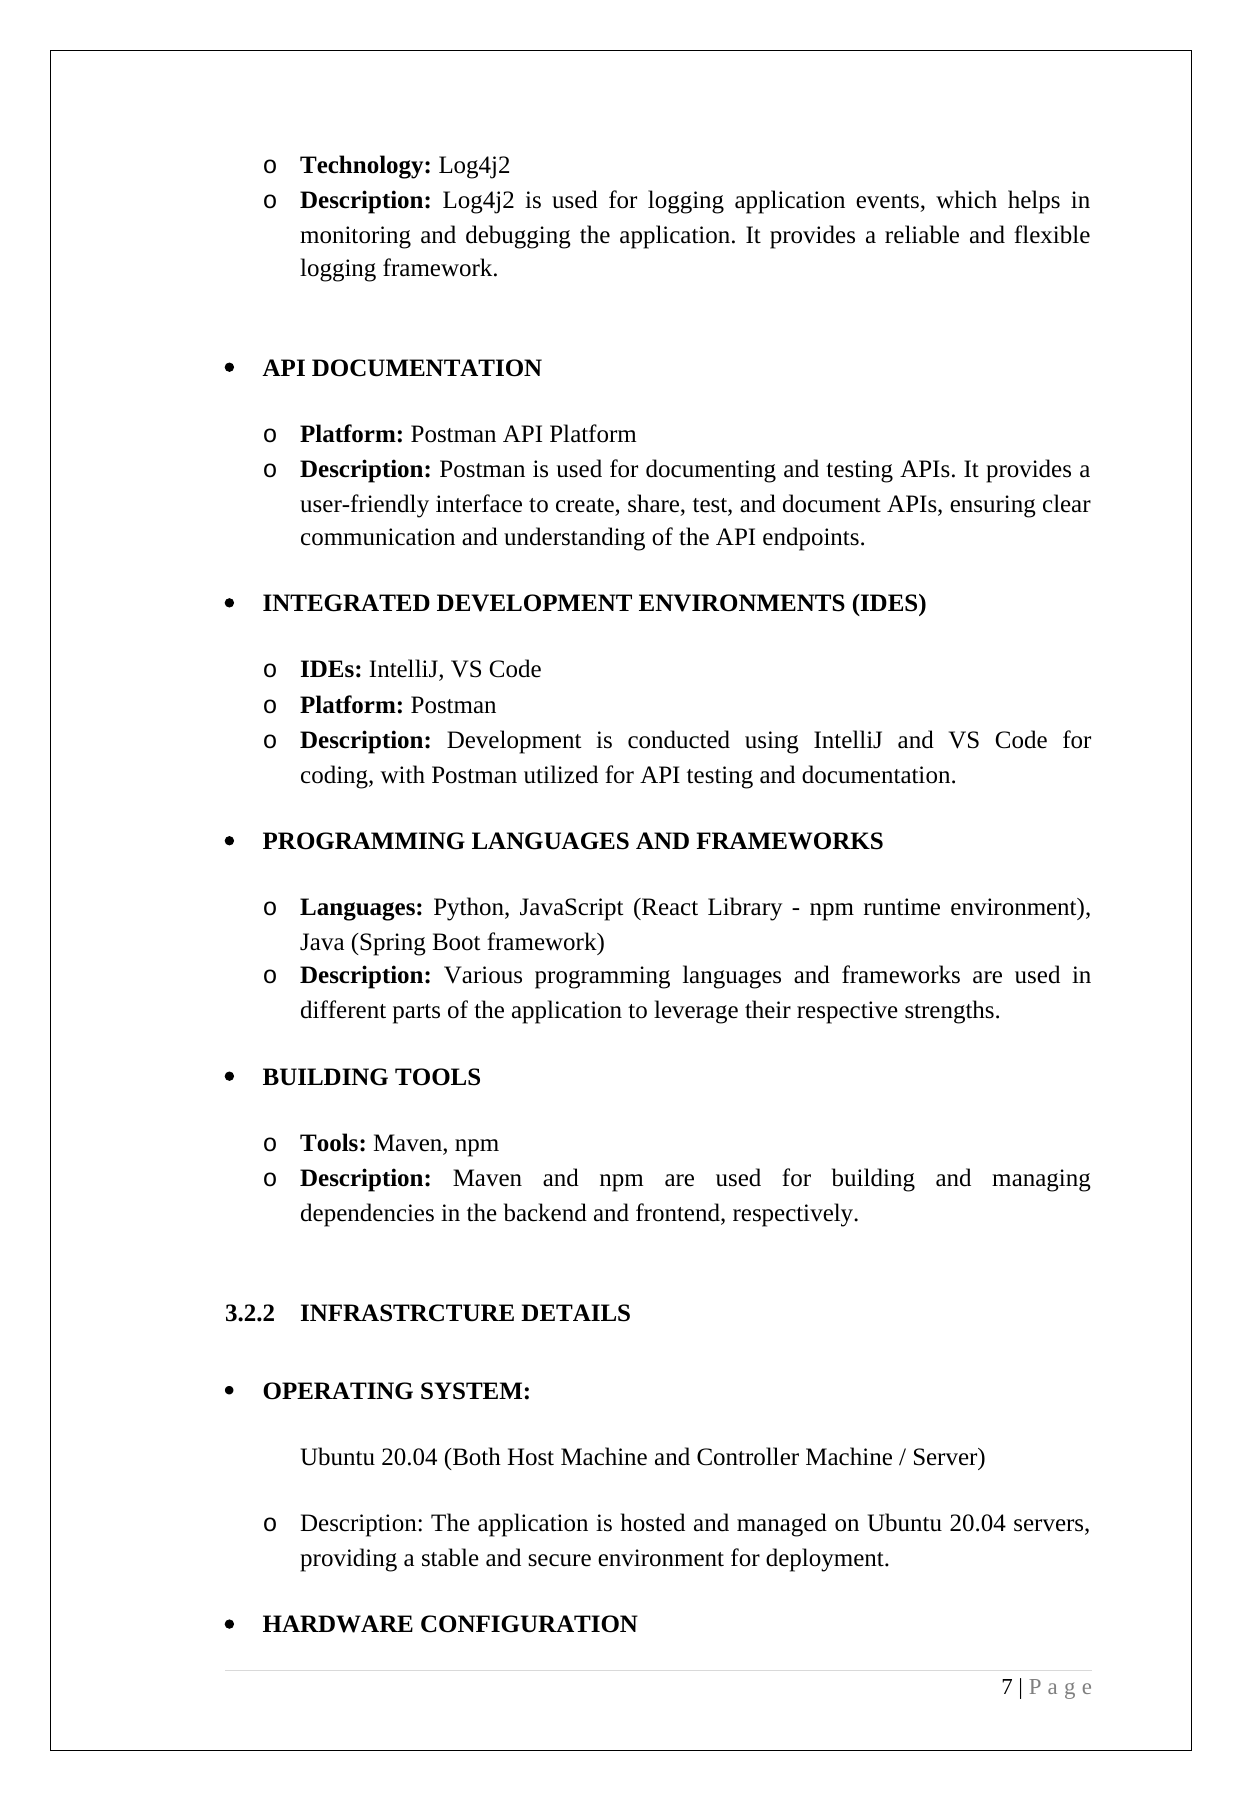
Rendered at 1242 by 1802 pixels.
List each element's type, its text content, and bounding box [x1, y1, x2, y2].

list API DOCUMENTATION [225, 353, 1092, 381]
list Platform: Postman API Platform [262, 419, 1092, 449]
list Description: Log4j2 is used for logging application events, which helps in monitoring and debugging the application. It provides a reliable and flexible logging framework. [262, 185, 1092, 282]
list Description: Postman is used for documenting and testing APIs. It provides a user-friendly interface to create, share, test, and document APIs, ensuring clear communication and understanding of the API endpoints. [262, 454, 1092, 551]
list Description: The application is hosted and managed on Ubuntu 20.04 servers, providing a stable and secure environment for deployment. [262, 1508, 1092, 1572]
list HARDWARE CONFIGURATION [225, 1609, 1092, 1638]
subtitle INFRASTRCTURE DETAILS [225, 1298, 1092, 1327]
list Description: Various programming languages and frameworks are used in different parts of the application to leverage their respective strengths. [262, 960, 1092, 1024]
list Description: Development is conducted using IntelliJ and VS Code for coding, with Postman utilized for API testing and documentation. [262, 725, 1092, 789]
list Ubuntu 20.04 (Both Host Machine and Controller Machine / Server) [300, 1442, 1092, 1471]
list BUILDING TOOLS [225, 1062, 1092, 1090]
list Tools: Maven, npm [262, 1128, 1092, 1158]
list Description: Maven and npm are used for building and managing dependencies in the backend and frontend, respectively. [262, 1163, 1092, 1227]
list OPERATING SYSTEM: [225, 1376, 1092, 1405]
list Technology: Log4j2 [262, 150, 1092, 181]
list IDEs: IntelliJ, VS Code [262, 654, 1092, 685]
list INTEGRATED DEVELOPMENT ENVIRONMENTS (IDES) [225, 588, 1092, 617]
list PROGRAMMING LANGUAGES AND FRAMEWORKS [225, 826, 1092, 855]
list Languages: Python, JavaScript (React Library - npm runtime environment), Java (Spring Boot framework) [262, 892, 1092, 956]
list Platform: Postman [262, 690, 1092, 721]
